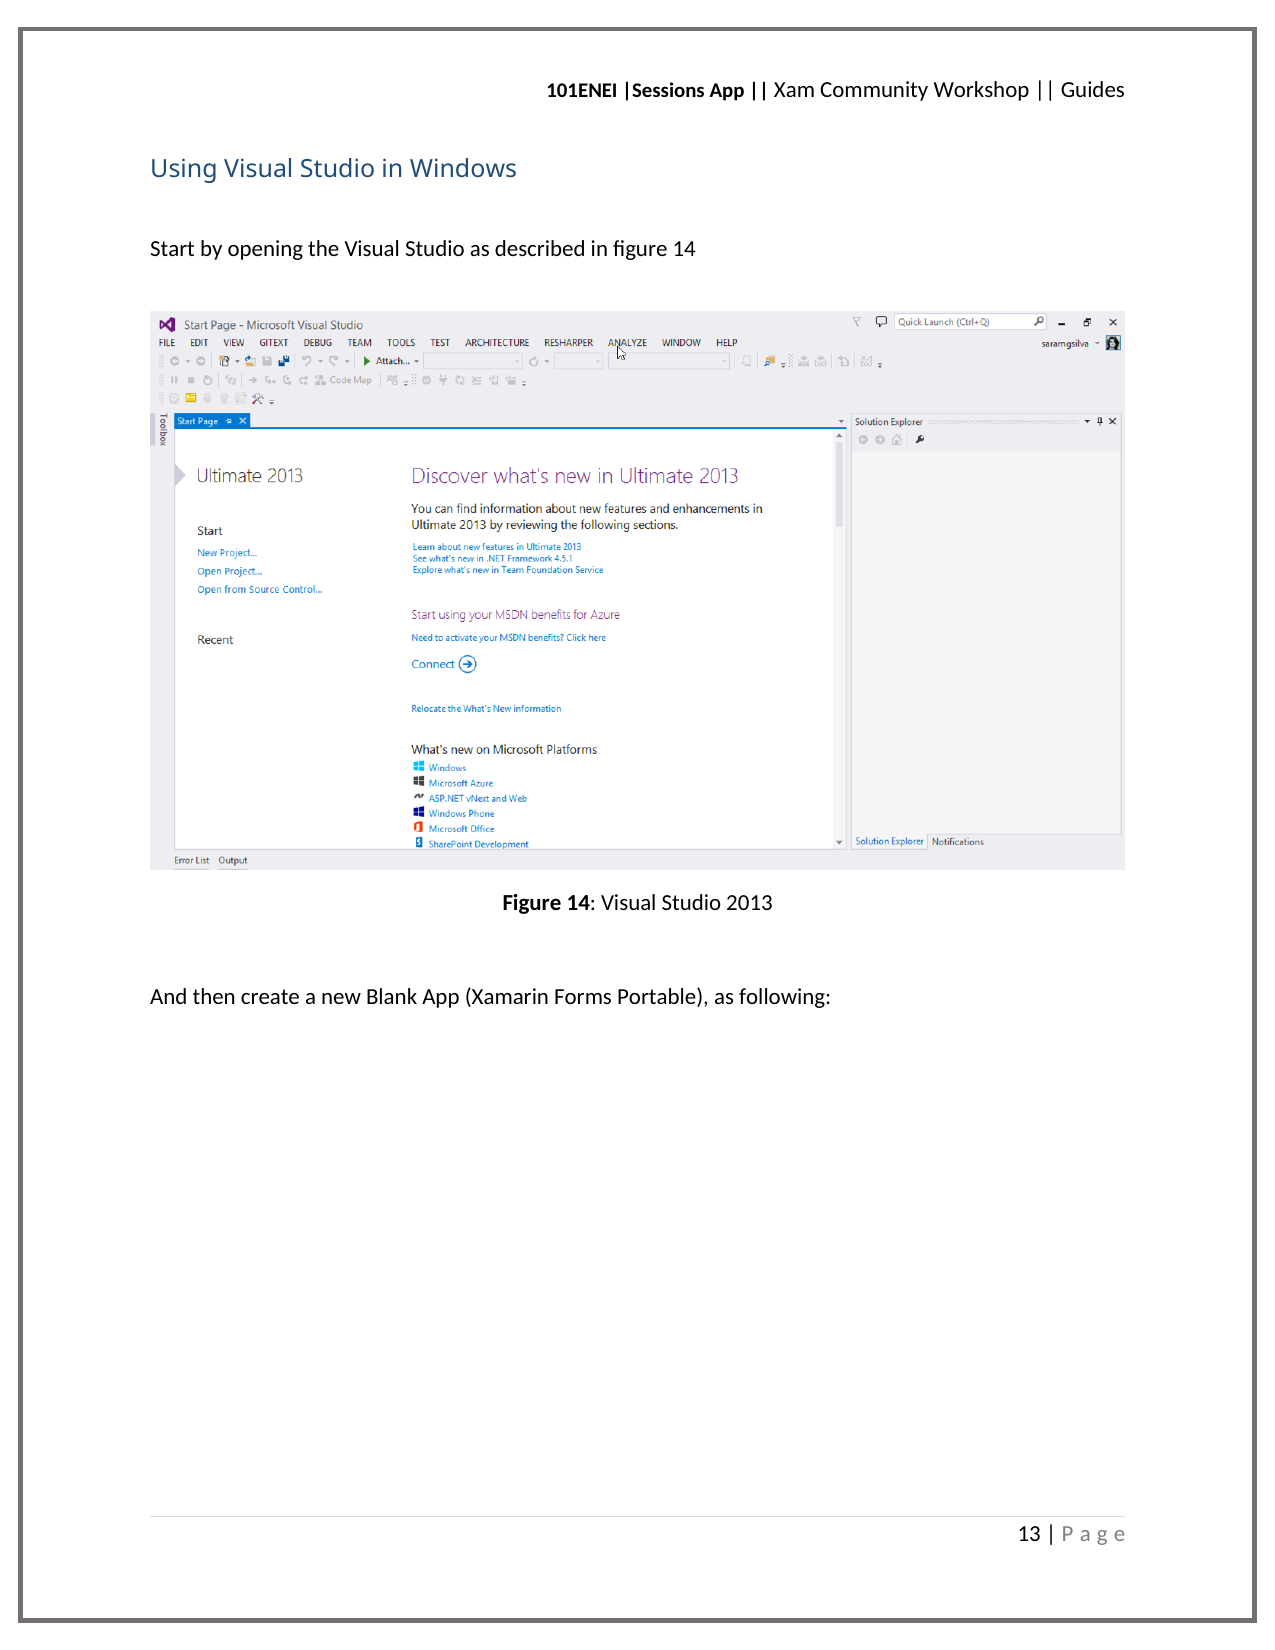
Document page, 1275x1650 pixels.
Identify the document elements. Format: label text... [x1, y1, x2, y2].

text Figure 14: Visual Studio 2013 [150, 888, 1125, 916]
text Start by opening the Visual Studio as described in figure 14 [150, 234, 1125, 262]
picture [150, 311, 1125, 870]
subtitle Using Visual Studio in Windows [150, 150, 1125, 184]
text And then create a new Blank App (Xamarin Forms Portable), as following: [150, 982, 1125, 1010]
